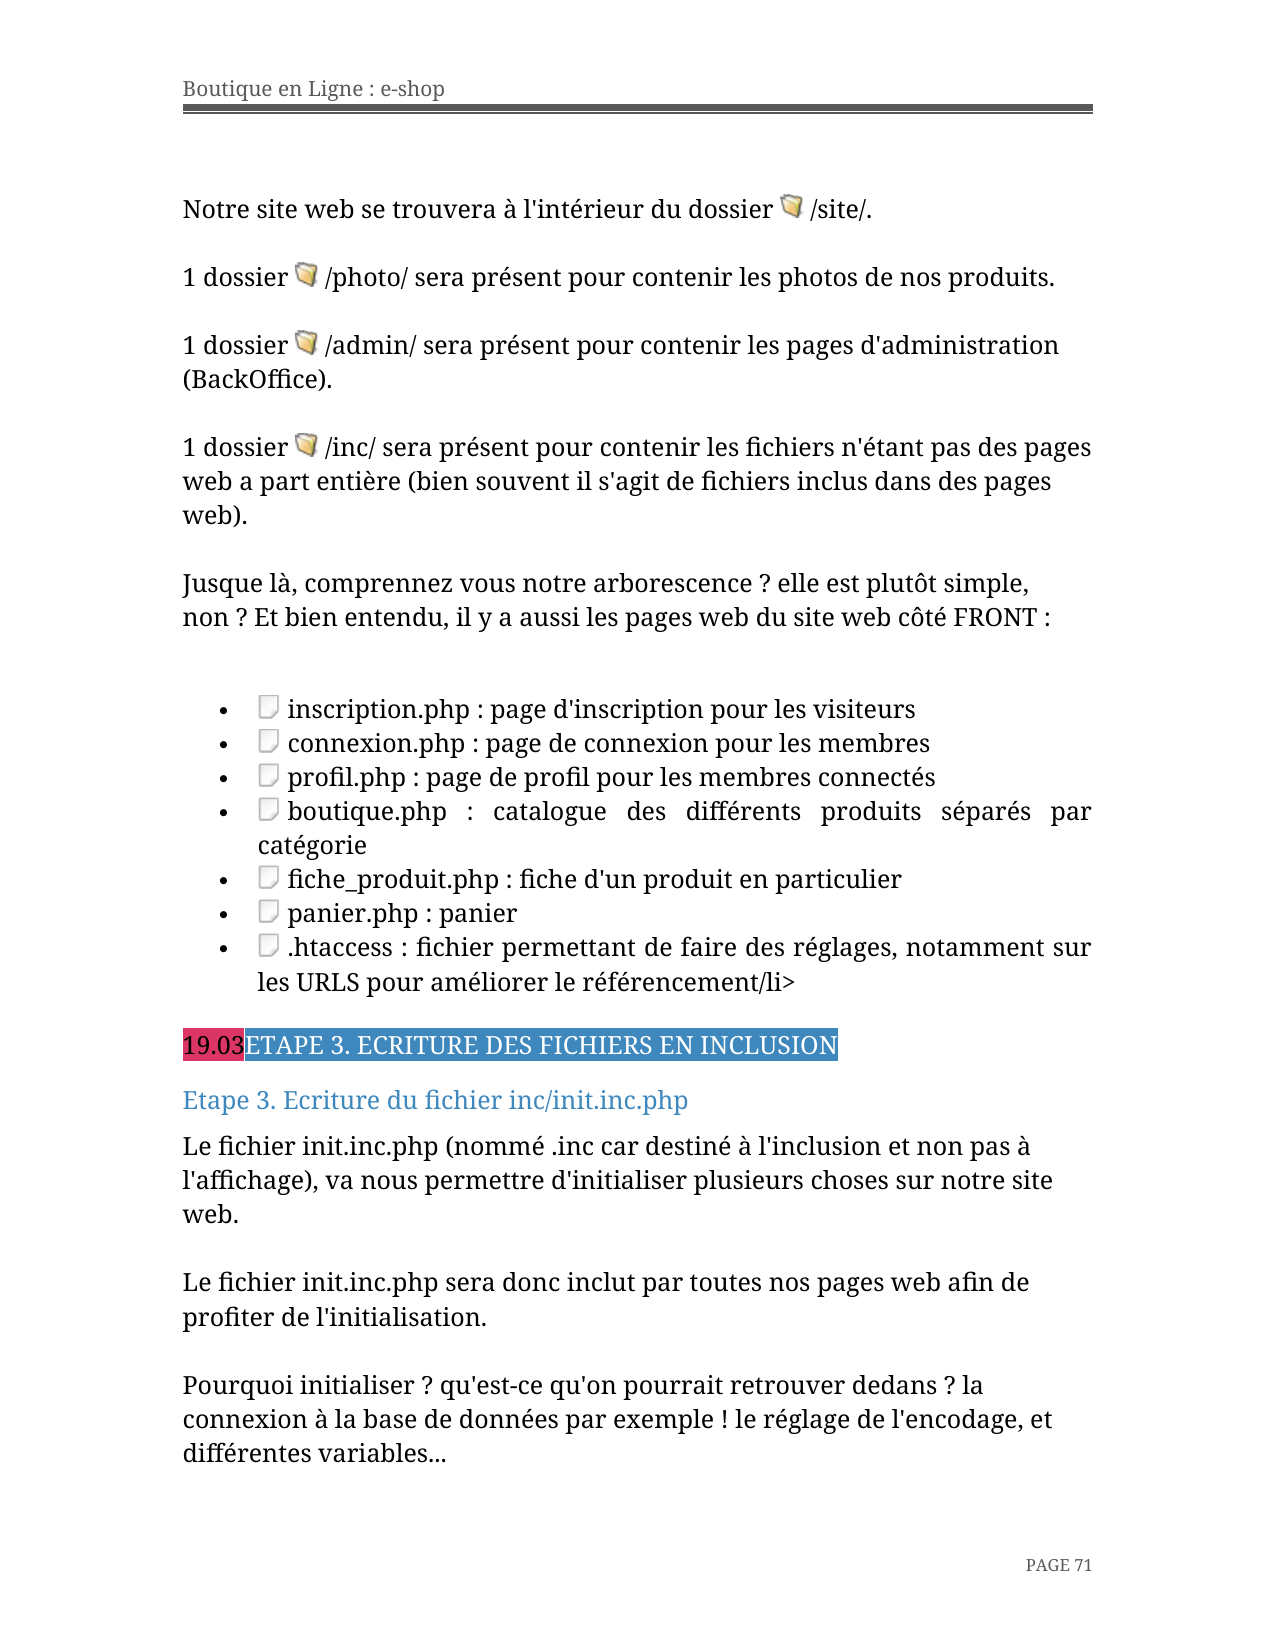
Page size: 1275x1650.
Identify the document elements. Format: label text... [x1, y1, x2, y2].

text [182, 191, 1093, 662]
list .htaccess : fichier permettant de faire des réglages, notamment sur les URLS pour améliorer le référencement/li> [220, 930, 1093, 998]
picture [257, 899, 281, 923]
list inscription.php : page d'inscription pour les visiteurs [220, 692, 1093, 726]
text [182, 1129, 1093, 1469]
picture [257, 865, 281, 889]
picture [257, 695, 281, 719]
picture [780, 194, 804, 218]
list profil.php : page de profil pour les membres connectés [220, 760, 1093, 794]
picture [257, 797, 281, 821]
picture [294, 330, 318, 355]
subtitle Etape 3. Ecriture du fichier inc/init.inc.php [182, 1082, 1093, 1116]
picture [257, 933, 281, 957]
picture [257, 729, 281, 753]
subtitle 19.03Etape 3. Ecriture des fichiers en inclusion [182, 1027, 1093, 1061]
list connexion.php : page de connexion pour les membres [220, 726, 1093, 760]
picture [294, 433, 318, 457]
picture [257, 763, 281, 787]
picture [294, 262, 318, 287]
list boutique.php : catalogue des différents produits séparés par catégorie [220, 794, 1093, 862]
list panier.php : panier [220, 896, 1093, 930]
list fiche_produit.php : fiche d'un produit en particulier [220, 862, 1093, 896]
